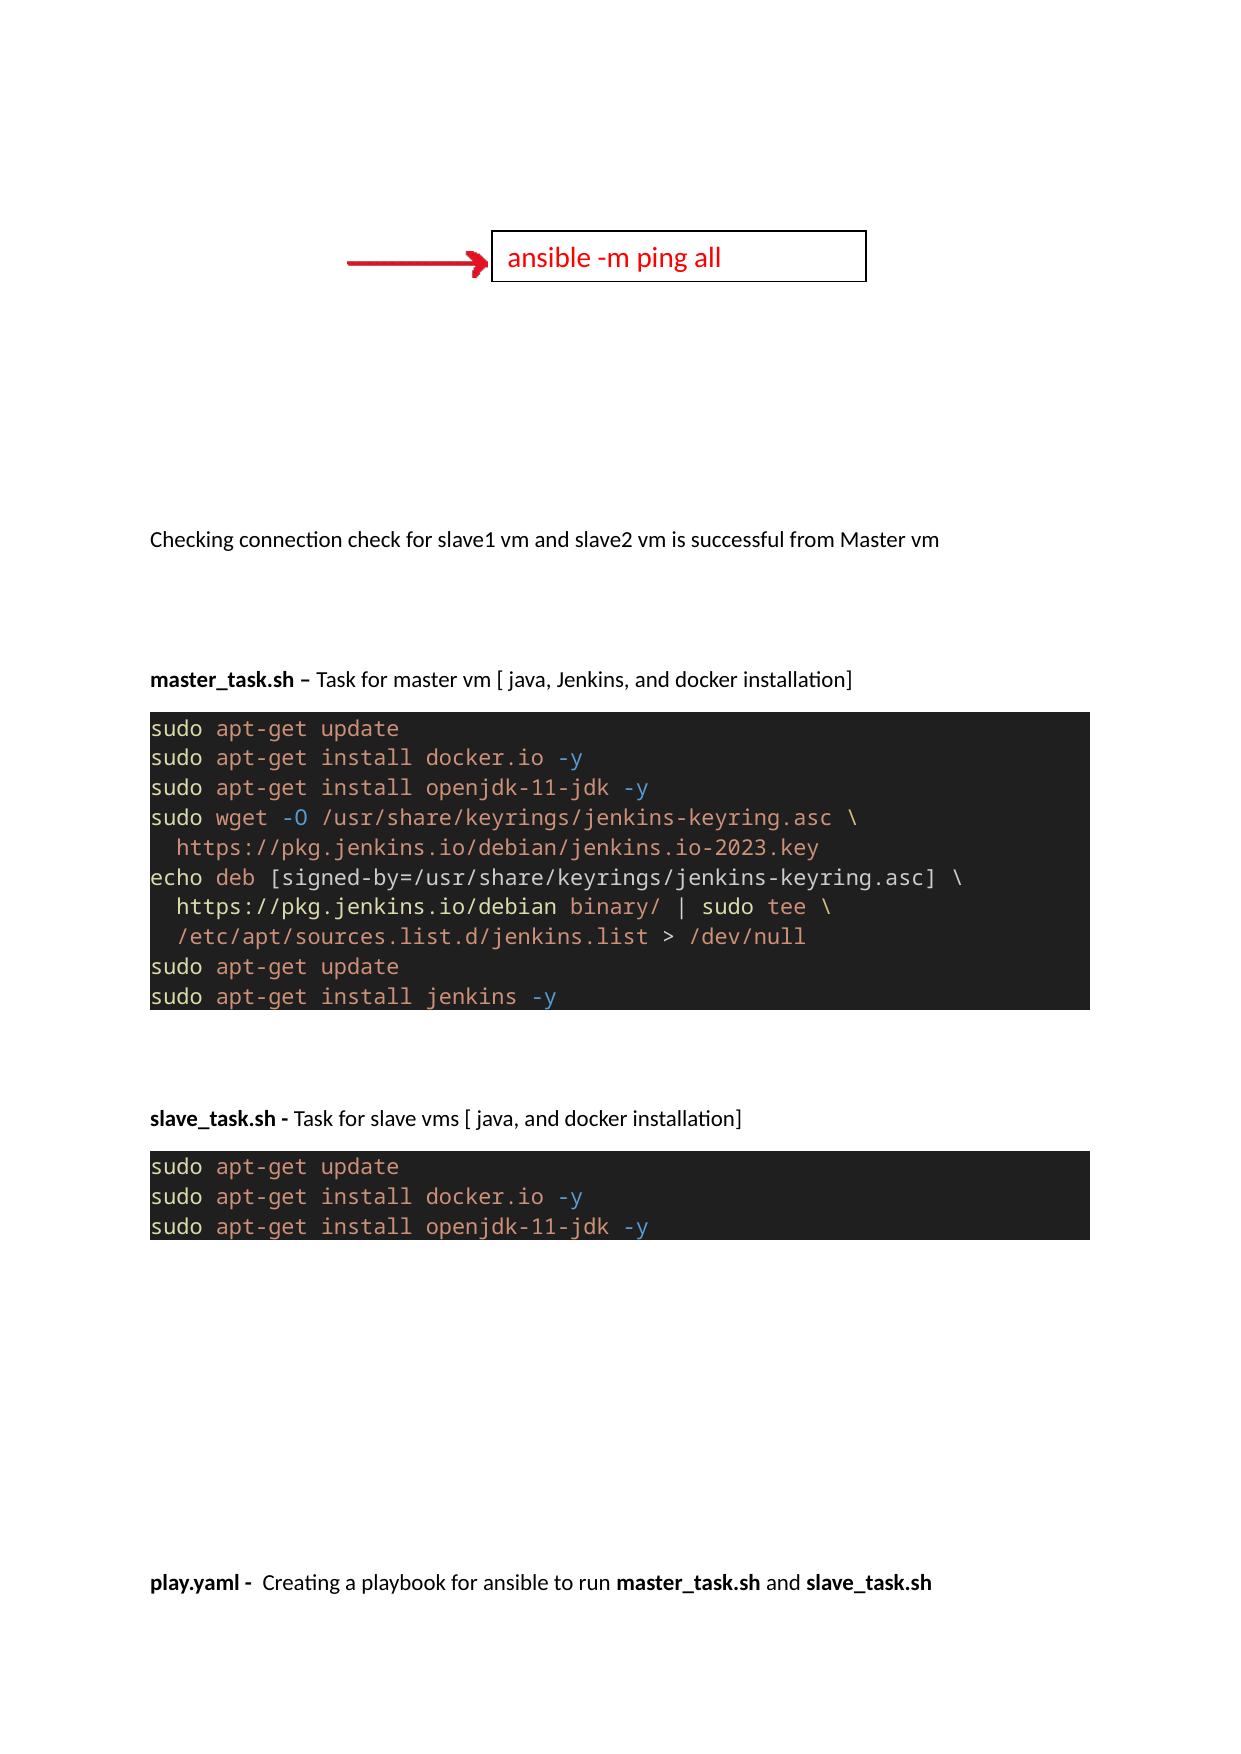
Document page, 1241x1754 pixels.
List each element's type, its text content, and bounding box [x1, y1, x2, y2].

picture [347, 251, 488, 278]
text Checking connection check for slave1 vm and slave2 vm is successful from Master vm [150, 525, 1090, 553]
text slave_task.sh - Task for slave vms [ java, and docker installation] [150, 1104, 1090, 1132]
text master_task.sh – Task for master vm [ java, Jenkins, and docker installation] [150, 666, 1090, 694]
text sudo apt-get update [150, 951, 1090, 981]
text sudo apt-get install docker.io -y [150, 1181, 1090, 1211]
text sudo apt-get install docker.io -y [150, 742, 1090, 772]
text https://pkg.jenkins.io/debian binary/ | sudo tee \ [150, 891, 1090, 921]
text /etc/apt/sources.list.d/jenkins.list > /dev/null [150, 921, 1090, 951]
text sudo apt-get install openjdk-11-jdk -y [150, 1211, 1090, 1240]
text sudo wget -O /usr/share/keyrings/jenkins-keyring.asc \ [150, 802, 1090, 832]
text echo deb [signed-by=/usr/share/keyrings/jenkins-keyring.asc] \ [150, 861, 1090, 891]
text play.yaml - Creating a playbook for ansible to run master_task.sh and slave_task.sh [150, 1568, 1090, 1597]
text sudo apt-get install openjdk-11-jdk -y [150, 772, 1090, 802]
text sudo apt-get install jenkins -y [150, 981, 1090, 1010]
text sudo apt-get update [150, 712, 1090, 742]
text https://pkg.jenkins.io/debian/jenkins.io-2023.key [150, 832, 1090, 861]
text sudo apt-get update [150, 1151, 1090, 1181]
